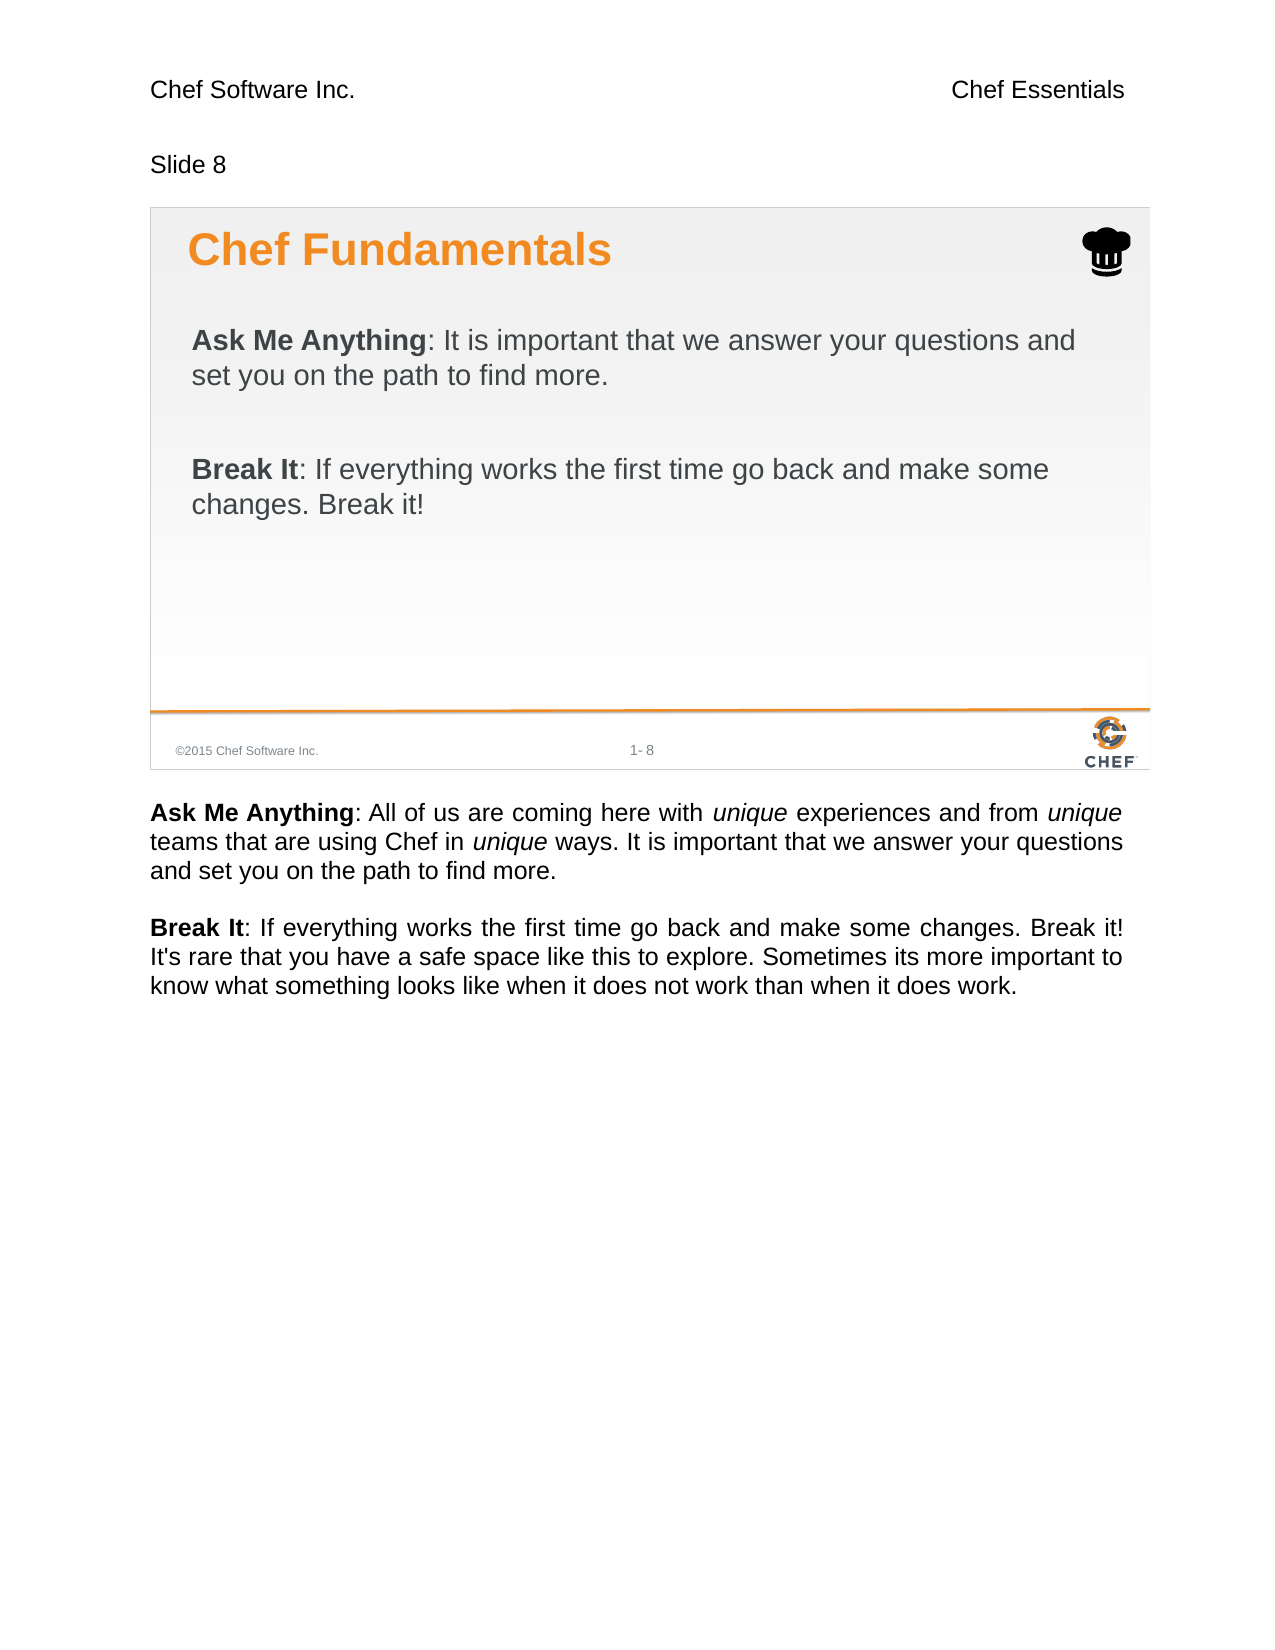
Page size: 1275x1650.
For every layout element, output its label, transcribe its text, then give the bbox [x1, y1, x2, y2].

text Break It: If everything works the first time go back and make some changes. Break it! It's rare that you have a safe space like this to explore. Sometimes its more important to know what something looks like when it does not work than when it does work. [150, 913, 1125, 999]
text Slide 8 [150, 150, 1125, 179]
text Ask Me Anything: All of us are coming here with unique experiences and from unique teams that are using Chef in unique ways. It is important that we answer your questions and set you on the path to find more. [150, 798, 1125, 884]
